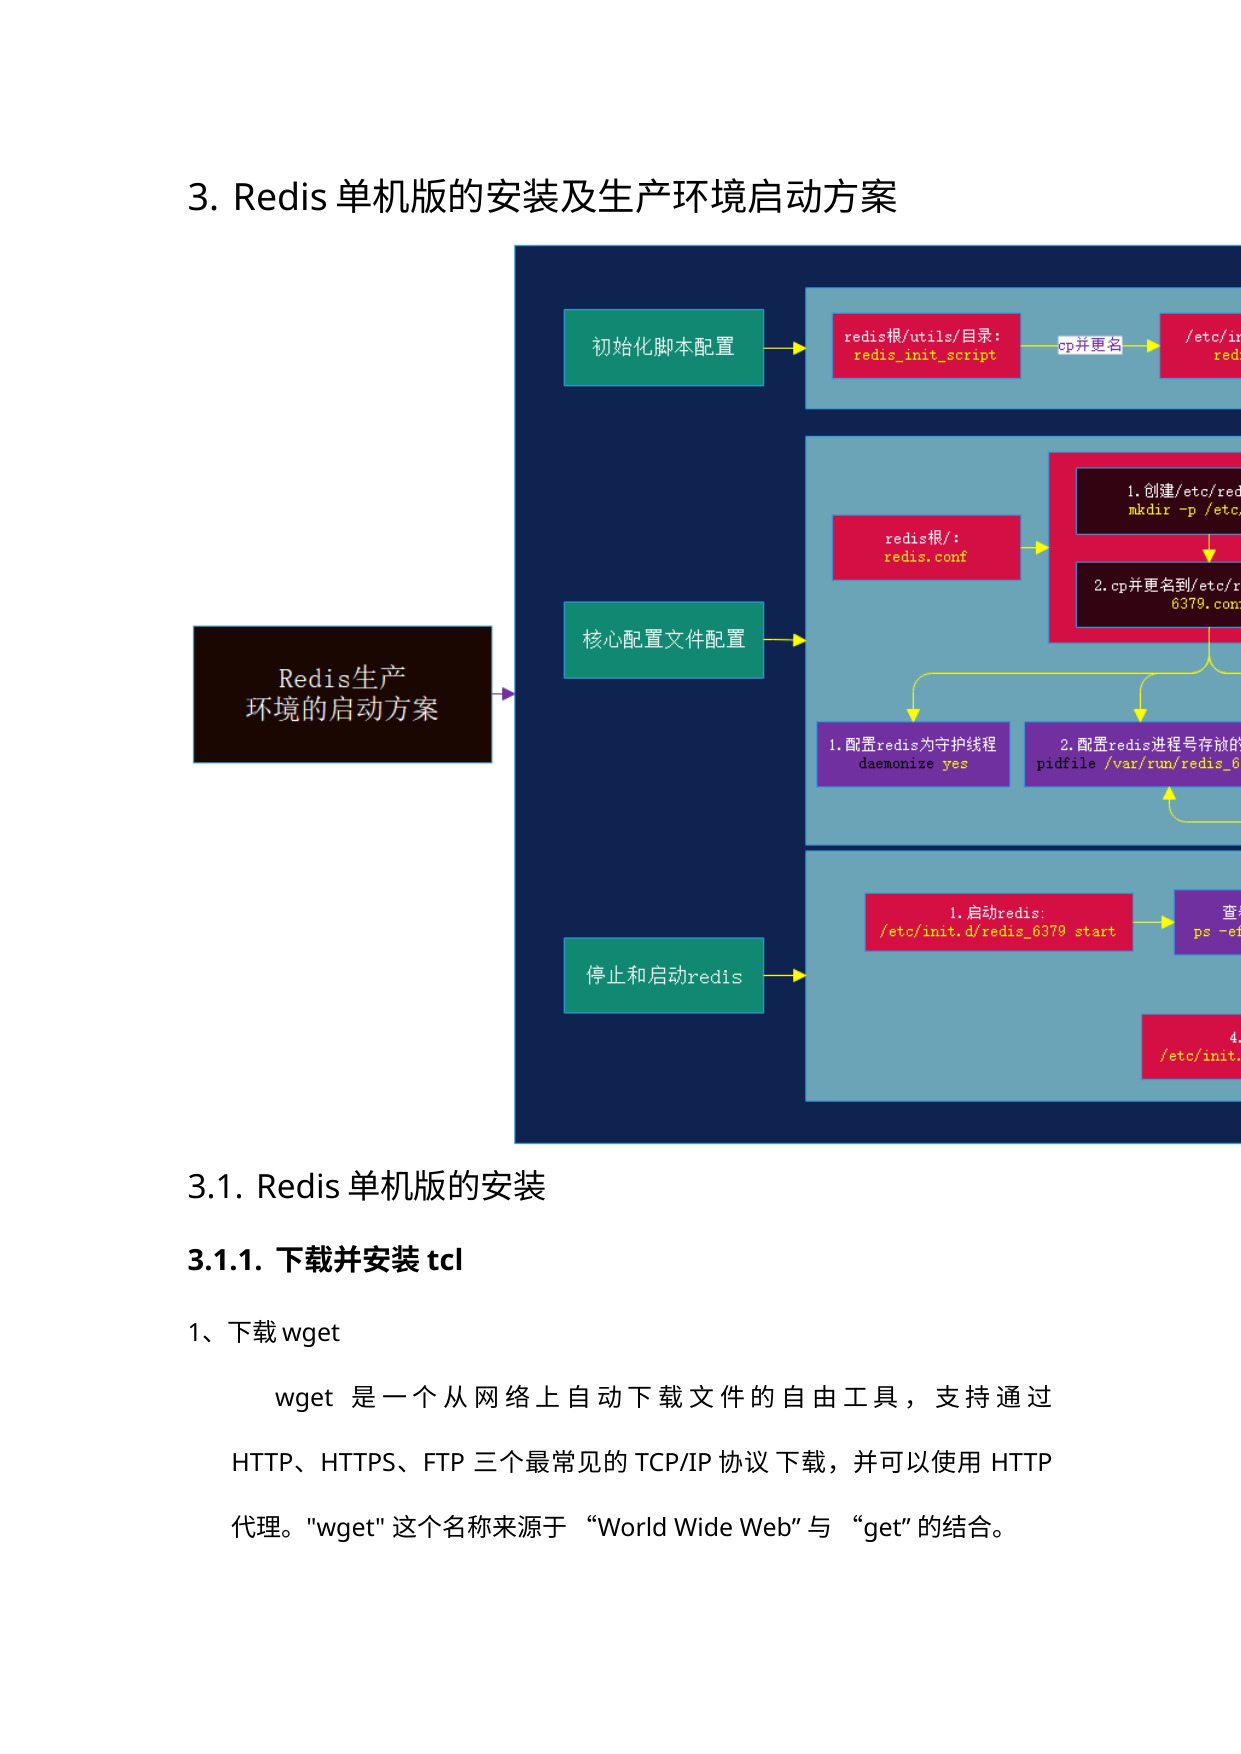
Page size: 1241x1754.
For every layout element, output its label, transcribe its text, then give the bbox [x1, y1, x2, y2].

subtitle 下载并安装tcl [187, 1225, 1053, 1290]
picture [187, 239, 1241, 1149]
subtitle Redis单机版的安装 [187, 1152, 1053, 1217]
text 1、下载wget [187, 1298, 1053, 1363]
subtitle Redis单机版的安装及生产环境启动方案 [187, 162, 1053, 227]
text wget 是一个从网络上自动下载文件的自由工具，支持通过 HTTP、HTTPS、FTP 三个最常见的 TCP/IP协议 下载，并可以使用 HTTP 代理。"wget" 这个名称来源于 “World Wide Web” 与 “get” 的结合。 [231, 1363, 1053, 1558]
